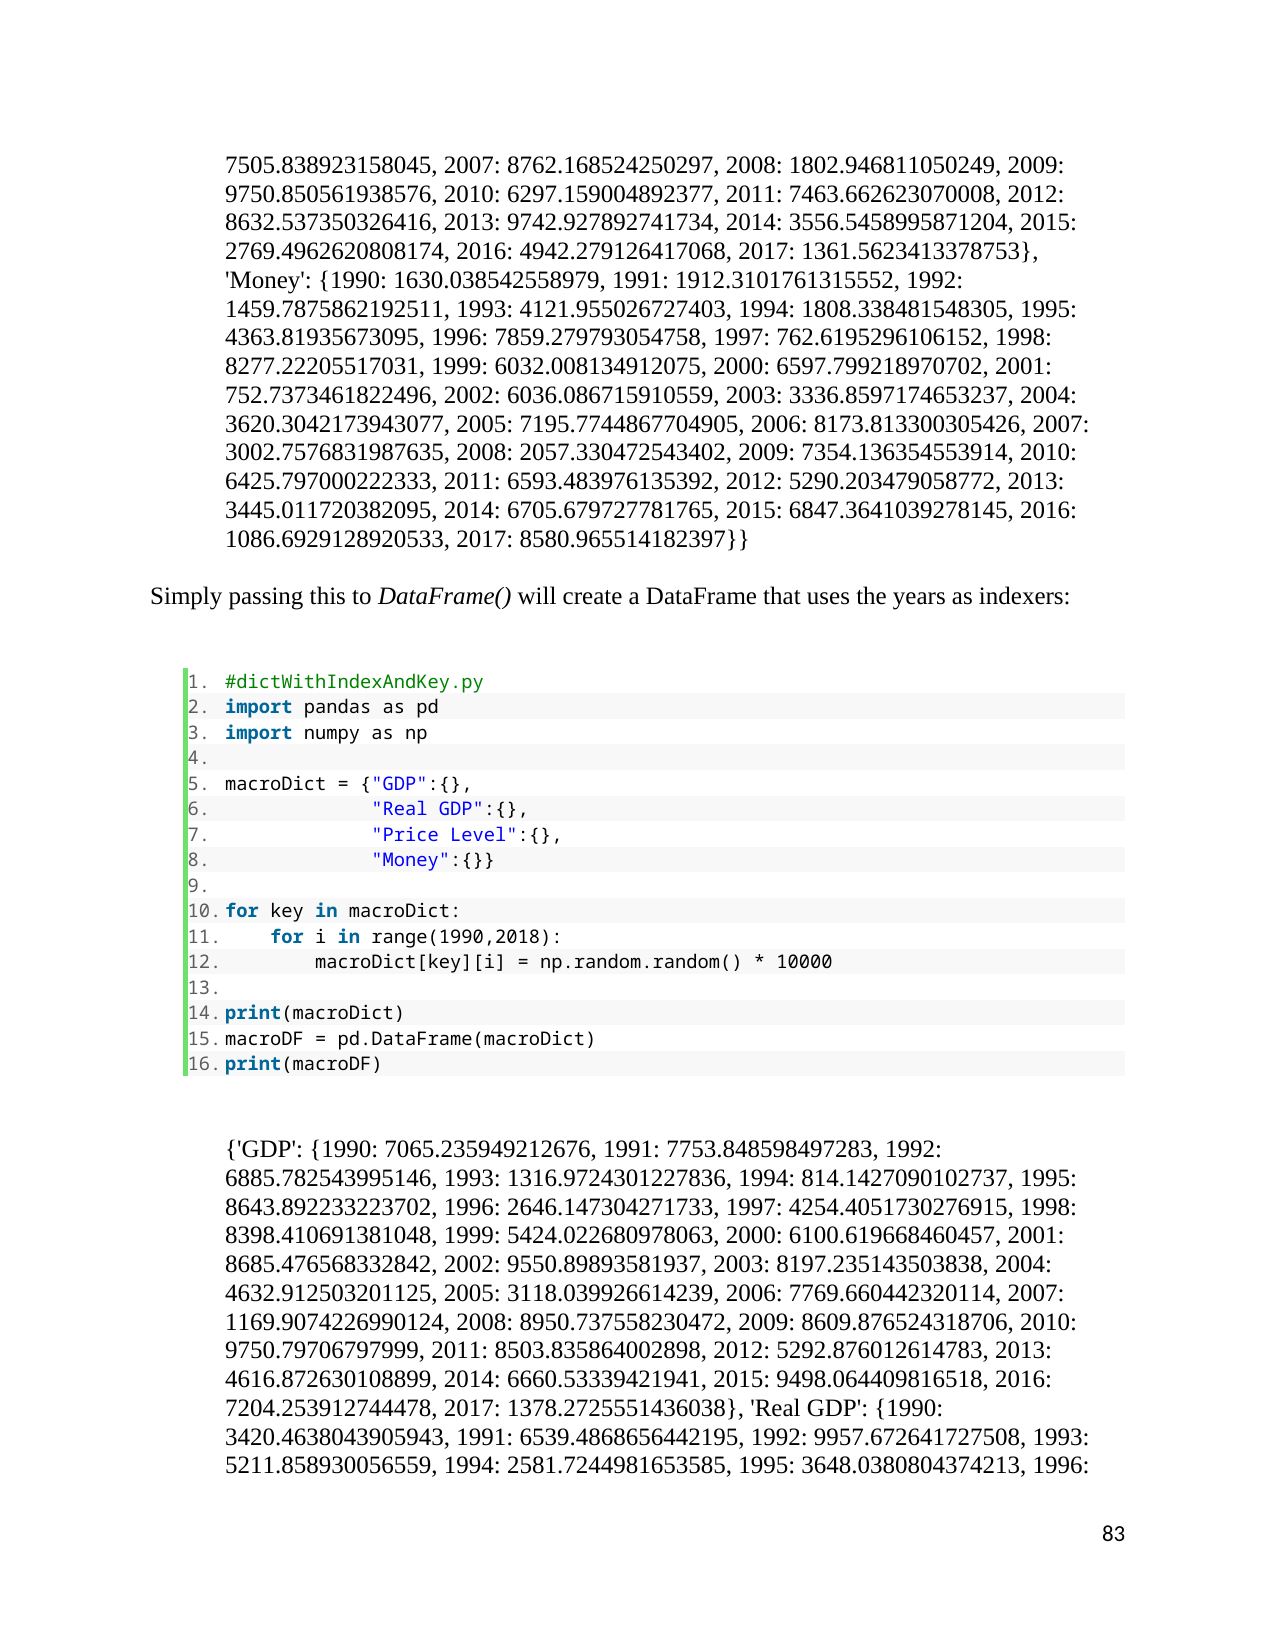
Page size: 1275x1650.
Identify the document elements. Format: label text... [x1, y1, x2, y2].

list print(macroDF) [188, 1051, 1125, 1076]
list import numpy as np [188, 719, 1125, 744]
list print(macroDict) [188, 1000, 1125, 1025]
list "Money":{}} [188, 847, 1125, 872]
list macroDict = {"GDP":{}, [188, 770, 1125, 796]
list for i in range(1990,2018): [188, 923, 1125, 949]
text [225, 1134, 1125, 1479]
list "Price Level":{}, [188, 821, 1125, 847]
list "Real GDP":{}, [188, 796, 1125, 821]
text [225, 150, 1125, 552]
list macroDict[key][i] = np.random.random() * 10000 [188, 949, 1125, 974]
list import pandas as pd [188, 693, 1125, 719]
text Simply passing this to DataFrame() will create a DataFrame that uses the years as indexers: [150, 581, 1125, 610]
list #dictWithIndexAndKey.py [188, 668, 1125, 693]
list for key in macroDict: [188, 898, 1125, 923]
list macroDF = pd.DataFrame(macroDict) [188, 1025, 1125, 1051]
